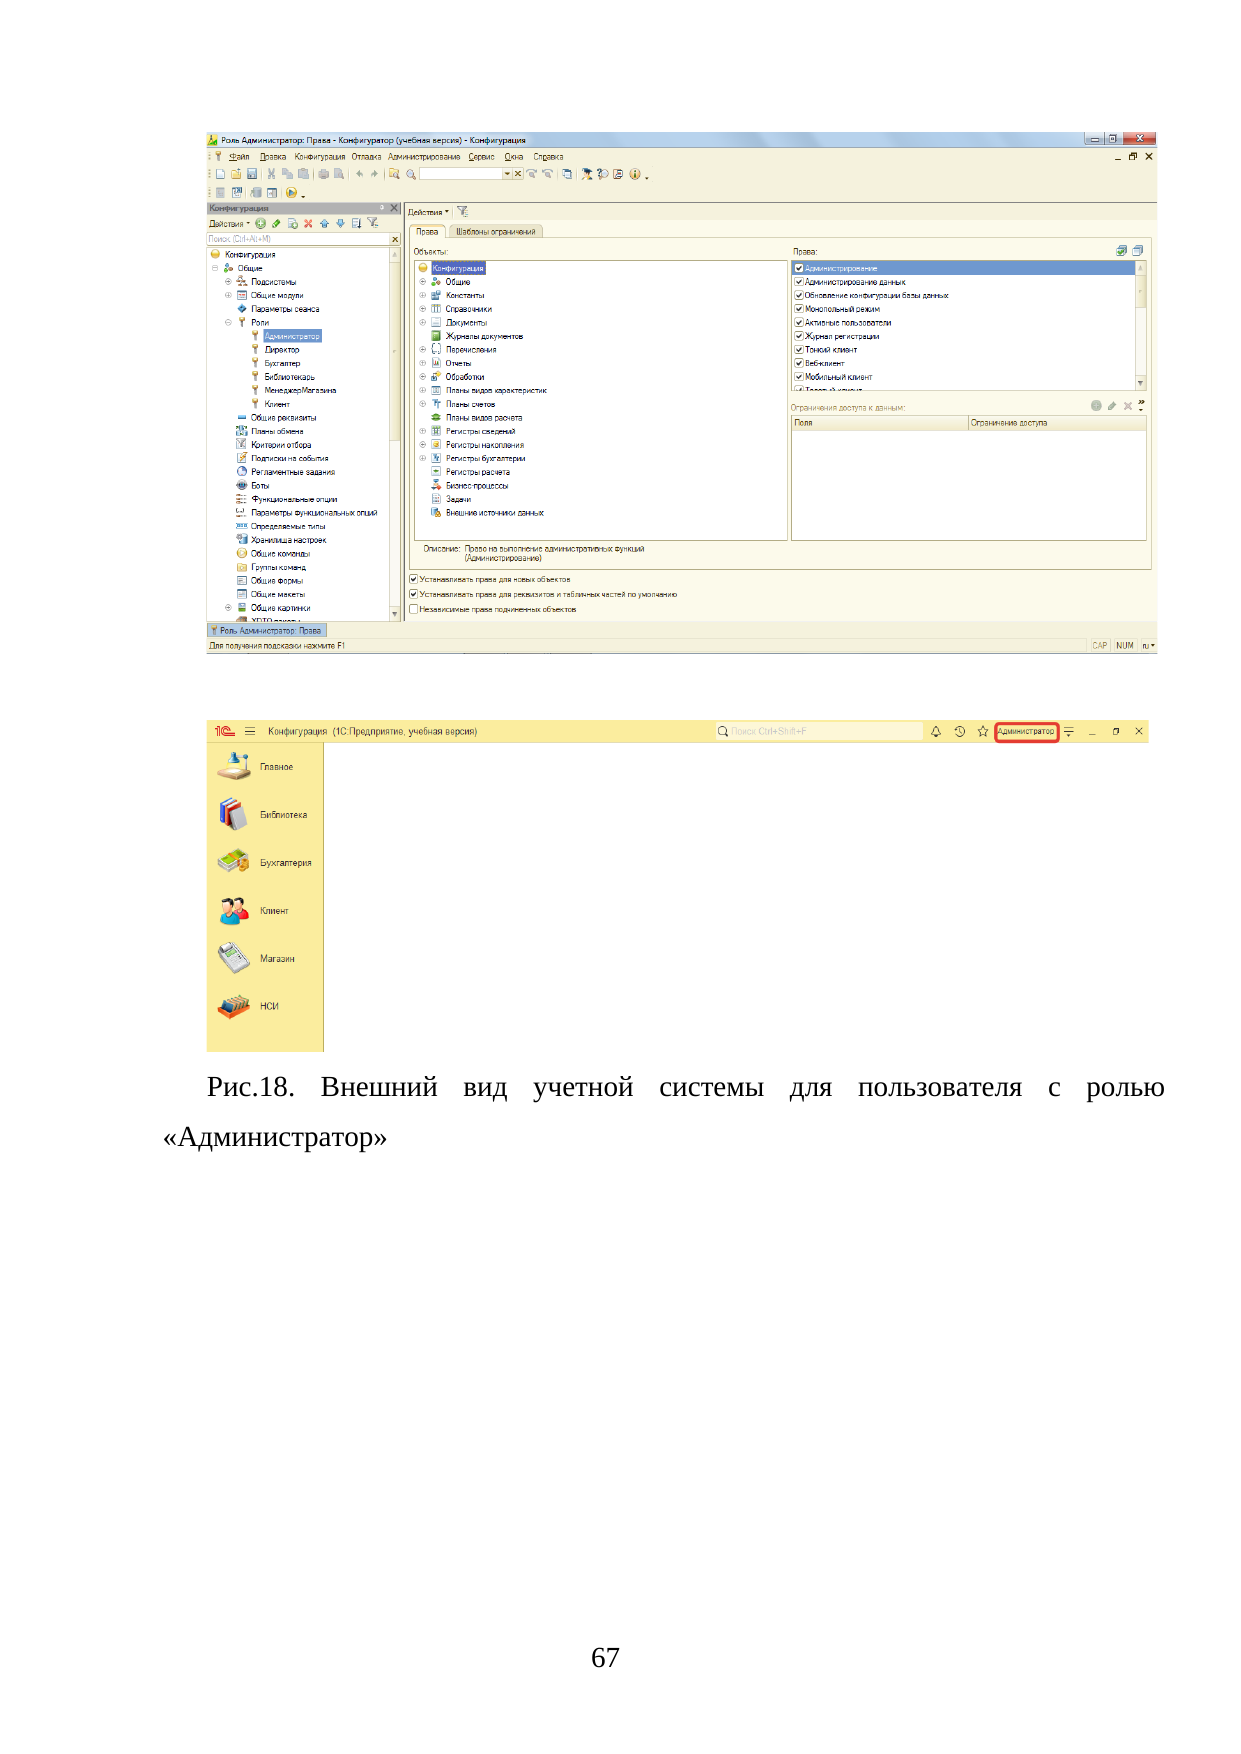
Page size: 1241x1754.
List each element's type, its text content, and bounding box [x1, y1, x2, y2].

picture [206, 132, 1158, 654]
text Рис.18. Внешний вид учетной системы для пользователя с ролью «Администратор» [162, 1069, 1166, 1152]
picture [206, 720, 1149, 1052]
